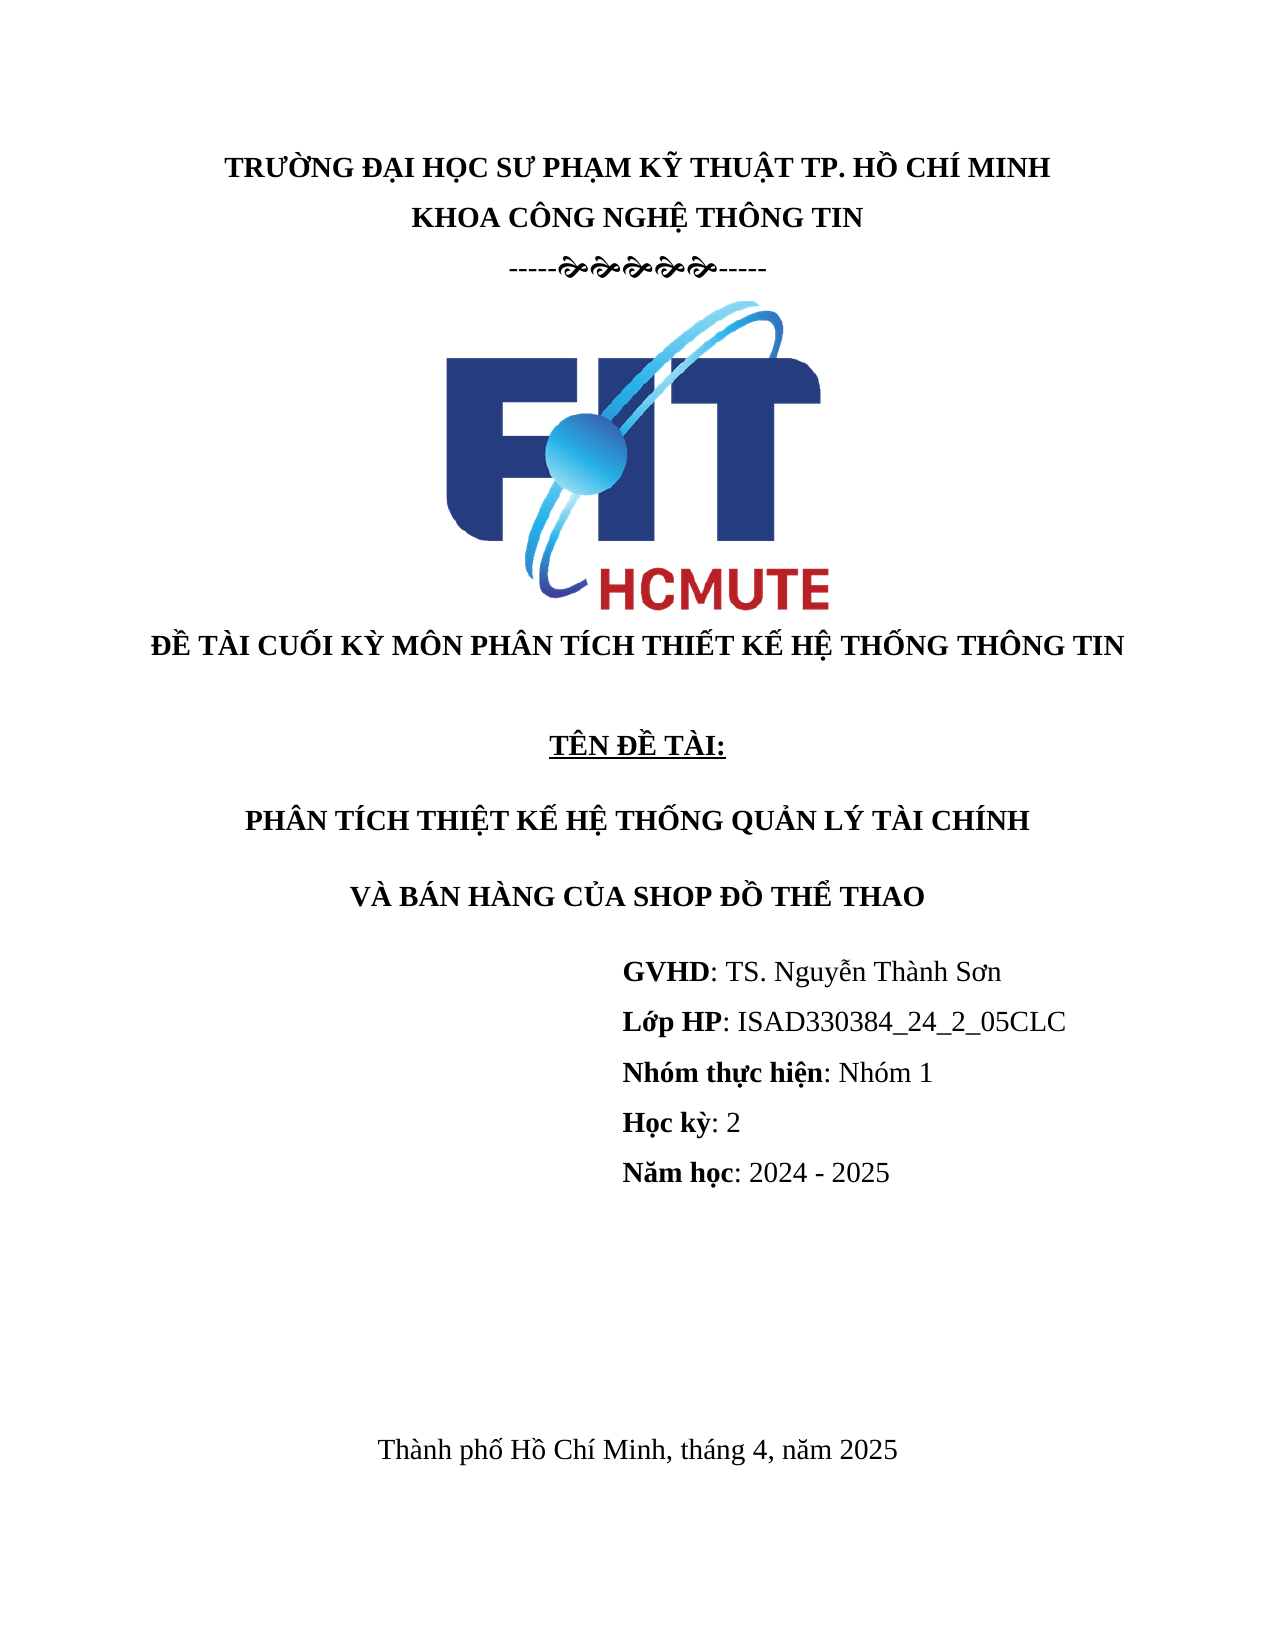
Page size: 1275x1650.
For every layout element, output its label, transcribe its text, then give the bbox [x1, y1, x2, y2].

text TÊN ĐỀ TÀI: [150, 728, 1125, 762]
text -----🙞🙞🙞🙞🙞----- [150, 251, 1125, 284]
text VÀ BÁN HÀNG CỦA SHOP ĐỒ THỂ THAO [150, 879, 1125, 912]
text KHOA CÔNG NGHỆ THÔNG TIN [150, 200, 1125, 234]
text Năm học: 2024 - 2025 [150, 1155, 1125, 1189]
text PHÂN TÍCH THIỆT KẾ HỆ THỐNG QUẢN LÝ TÀI CHÍNH [150, 803, 1125, 837]
text Thành phố Hồ Chí Minh, tháng 4, năm 2025 [150, 1432, 1125, 1466]
text GVHD: TS. Nguyễn Thành Sơn [150, 954, 1125, 988]
text ĐỀ TÀI CUỐI KỲ MÔN PHÂN TÍCH THIẾT KẾ HỆ THỐNG THÔNG TIN [150, 628, 1125, 661]
text TRƯỜNG ĐẠI HỌC SƯ PHẠM KỸ THUẬT TP. HỒ CHÍ MINH [150, 150, 1125, 183]
text Nhóm thực hiện: Nhóm 1 [150, 1055, 1125, 1088]
text Lớp HP: ISAD330384_24_2_05CLC [150, 1004, 1125, 1038]
picture [446, 301, 829, 614]
text Học kỳ: 2 [150, 1105, 1125, 1139]
